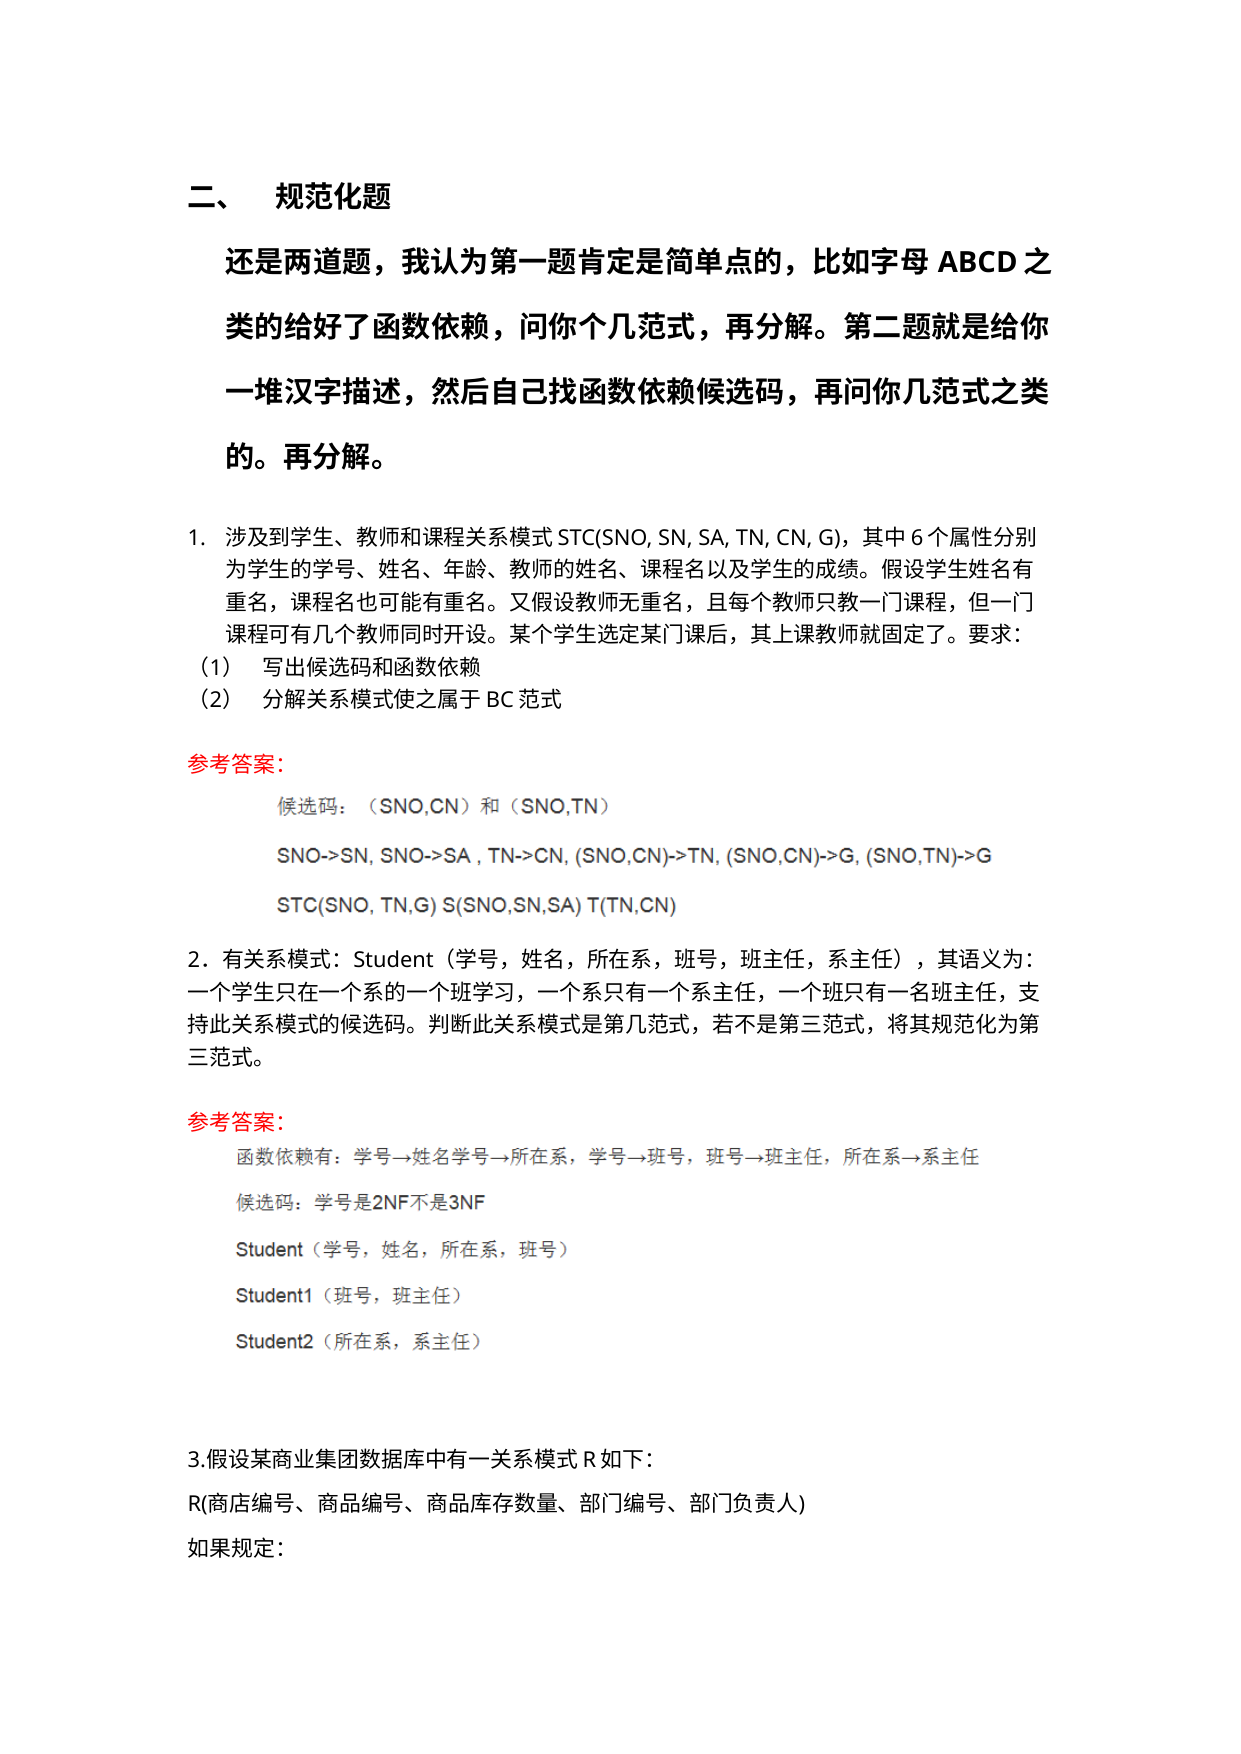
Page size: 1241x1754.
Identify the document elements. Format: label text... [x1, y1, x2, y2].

text 还是两道题，我认为第一题肯定是简单点的，比如字母ABCD之类的给好了函数依赖，问你个几范式，再分解。第二题就是给你一堆汉字描述，然后自己找函数依赖候选码，再问你几范式之类的。再分解。 [225, 227, 1053, 487]
text 3.假设某商业集团数据库中有一关系模式R如下： [187, 1441, 1053, 1474]
text 2．有关系模式：Student（学号，姓名，所在系，班号，班主任，系主任），其语义为：一个学生只在一个系的一个班学习，一个系只有一个系主任，一个班只有一名班主任，支持此关系模式的候选码。判断此关系模式是第几范式，若不是第三范式，将其规范化为第三范式。 [187, 942, 1053, 1072]
list 分解关系模式使之属于BC范式 [187, 682, 1053, 714]
text 参考答案： [187, 747, 1053, 779]
list 写出候选码和函数依赖 [187, 649, 1053, 682]
picture [187, 779, 1053, 933]
list 规范化题 [187, 162, 1053, 227]
list 涉及到学生、教师和课程关系模式STC(SNO, SN, SA, TN, CN, G)，其中6个属性分别为学生的学号、姓名、年龄、教师的姓名、课程名以及学生的成绩。假设学生姓名有重名，课程名也可能有重名。又假设教师无重名，且每个教师只教一门课程，但一门课程可有几个教师同时开设。某个学生选定某门课后，其上课教师就固定了。要求： [187, 519, 1053, 649]
text 参考答案： [187, 1104, 1053, 1137]
text R(商店编号、商品编号、商品库存数量、部门编号、部门负责人) [187, 1486, 1053, 1518]
text 如果规定： [187, 1530, 1053, 1563]
picture [187, 1137, 1053, 1367]
